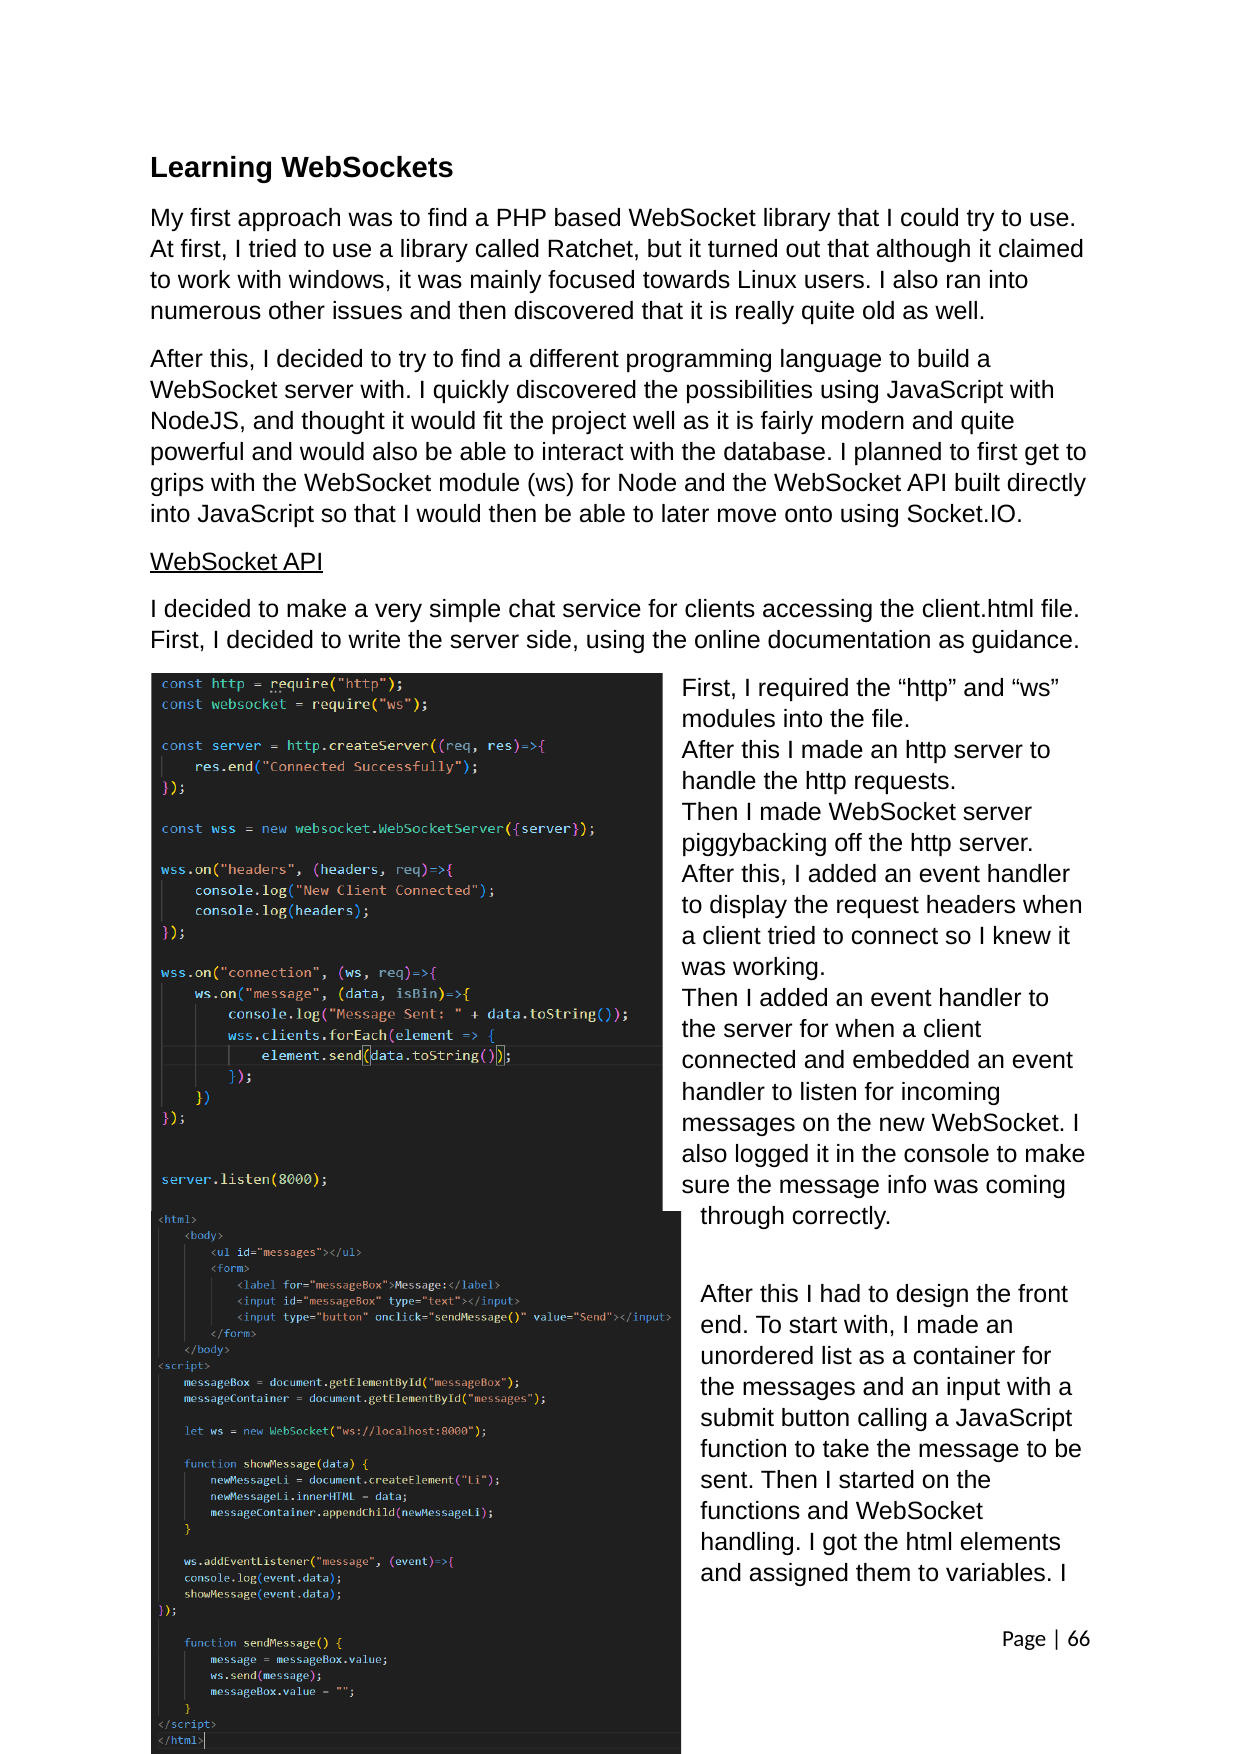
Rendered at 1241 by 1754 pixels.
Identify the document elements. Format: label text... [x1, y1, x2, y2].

text Learning WebSockets [150, 150, 1090, 183]
text My first approach was to find a PHP based WebSocket library that I could try to use. At first, I tried to use a library called Ratchet, but it turned out that although it claimed to work with windows, it was mainly focused towards Linux users. I also ran into numerous other issues and then discovered that it is really quite old as well. [150, 203, 1090, 325]
picture [150, 673, 682, 1752]
text WebSocket API [150, 547, 1090, 575]
text First, I required the “http” and “ws” modules into the file. After this I made an http server to handle the http requests. Then I made WebSocket server piggybacking off the http server. After this, I added an event handler to display the request headers when a client tried to connect so I knew it was working. Then I added an event handler to the server for when a client connected and embedded an event handler to listen for incoming messages on the new WebSocket. I also logged it in the console to make sure the message info was coming through correctly. [663, 673, 1090, 1260]
text I decided to make a very simple chat service for clients accessing the client.html file. First, I decided to write the server side, using the online documentation as guidance. [150, 594, 1090, 654]
text After this, I decided to try to find a different programming language to build a WebSocket server with. I quickly discovered the possibilities using JavaScript with NodeJS, and thought it would fit the project well as it is fairly modern and quite powerful and would also be able to interact with the database. I planned to first get to grips with the WebSocket module (ws) for Node and the WebSocket API built directly into JavaScript so that I would then be able to later move onto using Socket.IO. [150, 344, 1090, 528]
